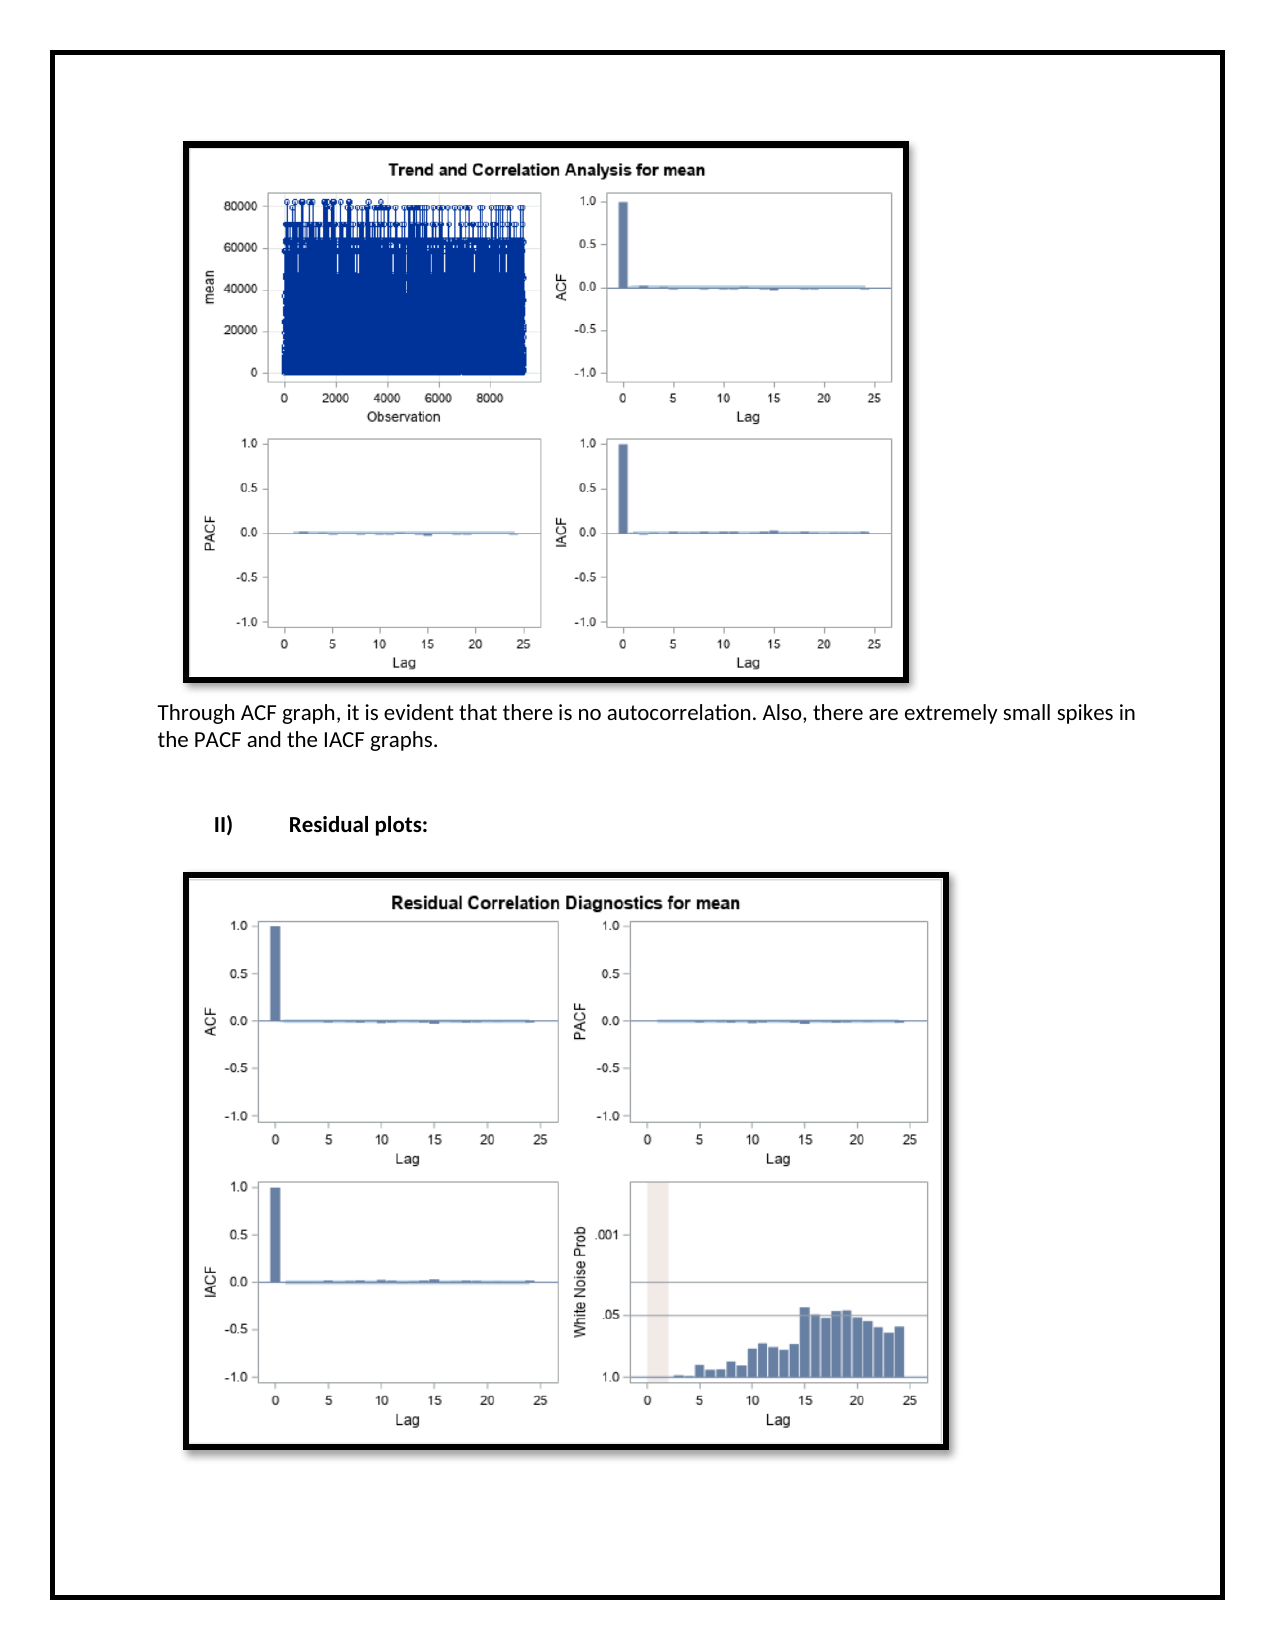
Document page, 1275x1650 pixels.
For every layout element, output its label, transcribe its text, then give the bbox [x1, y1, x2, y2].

picture [189, 878, 943, 1444]
picture [189, 148, 903, 677]
text Through ACF graph, it is evident that there is no autocorrelation. Also, there are extremely small spikes in the PACF and the IACF graphs. [157, 698, 1155, 754]
list Residual plots: [214, 810, 1155, 838]
